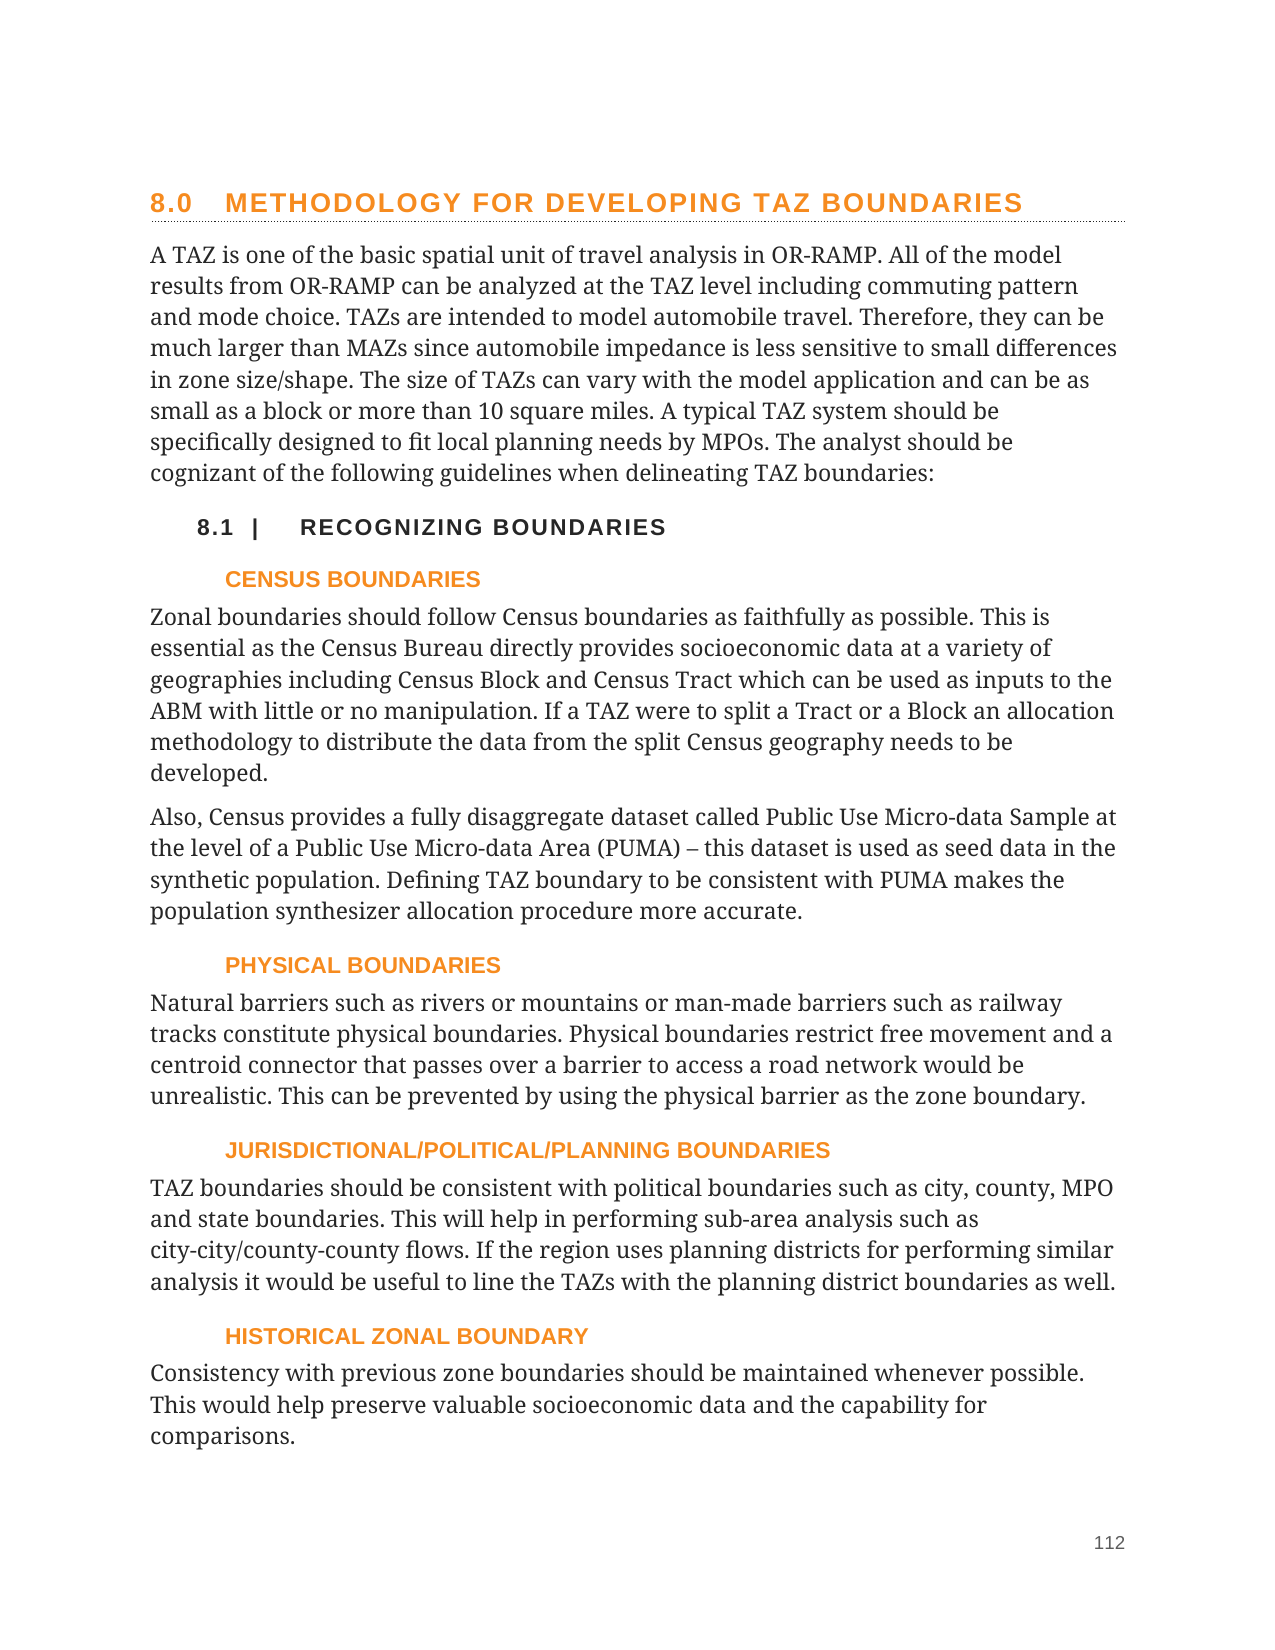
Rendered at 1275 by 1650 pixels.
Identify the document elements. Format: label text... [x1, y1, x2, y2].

subtitle Methodology for developing TAZ boundaries [150, 187, 1125, 222]
text TAZ boundaries should be consistent with political boundaries such as city, county, MPO and state boundaries. This will help in performing sub-area analysis such as city-city/county-county flows. If the region uses planning districts for performing similar analysis it would be useful to line the TAZs with the planning district boundaries as well. [150, 1172, 1125, 1297]
text Consistency with previous zone boundaries should be maintained whenever possible. This would help preserve valuable socioeconomic data and the capability for comparisons. [150, 1357, 1125, 1451]
text Zonal boundaries should follow Census boundaries as faithfully as possible. This is essential as the Census Bureau directly provides socioeconomic data at a variety of geographies including Census Block and Census Tract which can be used as inputs to the ABM with little or no manipulation. If a TAZ were to split a Tract or a Block an allocation methodology to distribute the data from the split Census geography needs to be developed. [150, 601, 1125, 788]
subtitle Recognizing boundaries [197, 509, 1125, 541]
subtitle Jurisdictional/Political/Planning Boundaries [225, 1132, 1125, 1163]
subtitle Historical Zonal Boundary [225, 1318, 1125, 1349]
subtitle Census Boundaries [225, 561, 1125, 593]
text Natural barriers such as rivers or mountains or man-made barriers such as railway tracks constitute physical boundaries. Physical boundaries restrict free movement and a centroid connector that passes over a barrier to access a road network would be unrealistic. This can be prevented by using the physical barrier as the zone boundary. [150, 986, 1125, 1111]
subtitle Physical Boundaries [225, 947, 1125, 978]
text Also, Census provides a fully disaggregate dataset called Public Use Micro-data Sample at the level of a Public Use Micro-data Area (PUMA) – this dataset is used as seed data in the synthetic population. Defining TAZ boundary to be consistent with PUMA makes the population synthesizer allocation procedure more accurate. [150, 801, 1125, 926]
text A TAZ is one of the basic spatial unit of travel analysis in OR-RAMP. All of the model results from OR-RAMP can be analyzed at the TAZ level including commuting pattern and mode choice. TAZs are intended to model automobile travel. Therefore, they can be much larger than MAZs since automobile impedance is less sensitive to small differences in zone size/shape. The size of TAZs can vary with the model application and can be as small as a block or more than 10 square miles. A typical TAZ system should be specifically designed to fit local planning needs by MPOs. The analyst should be cognizant of the following guidelines when delineating TAZ boundaries: [150, 238, 1125, 488]
